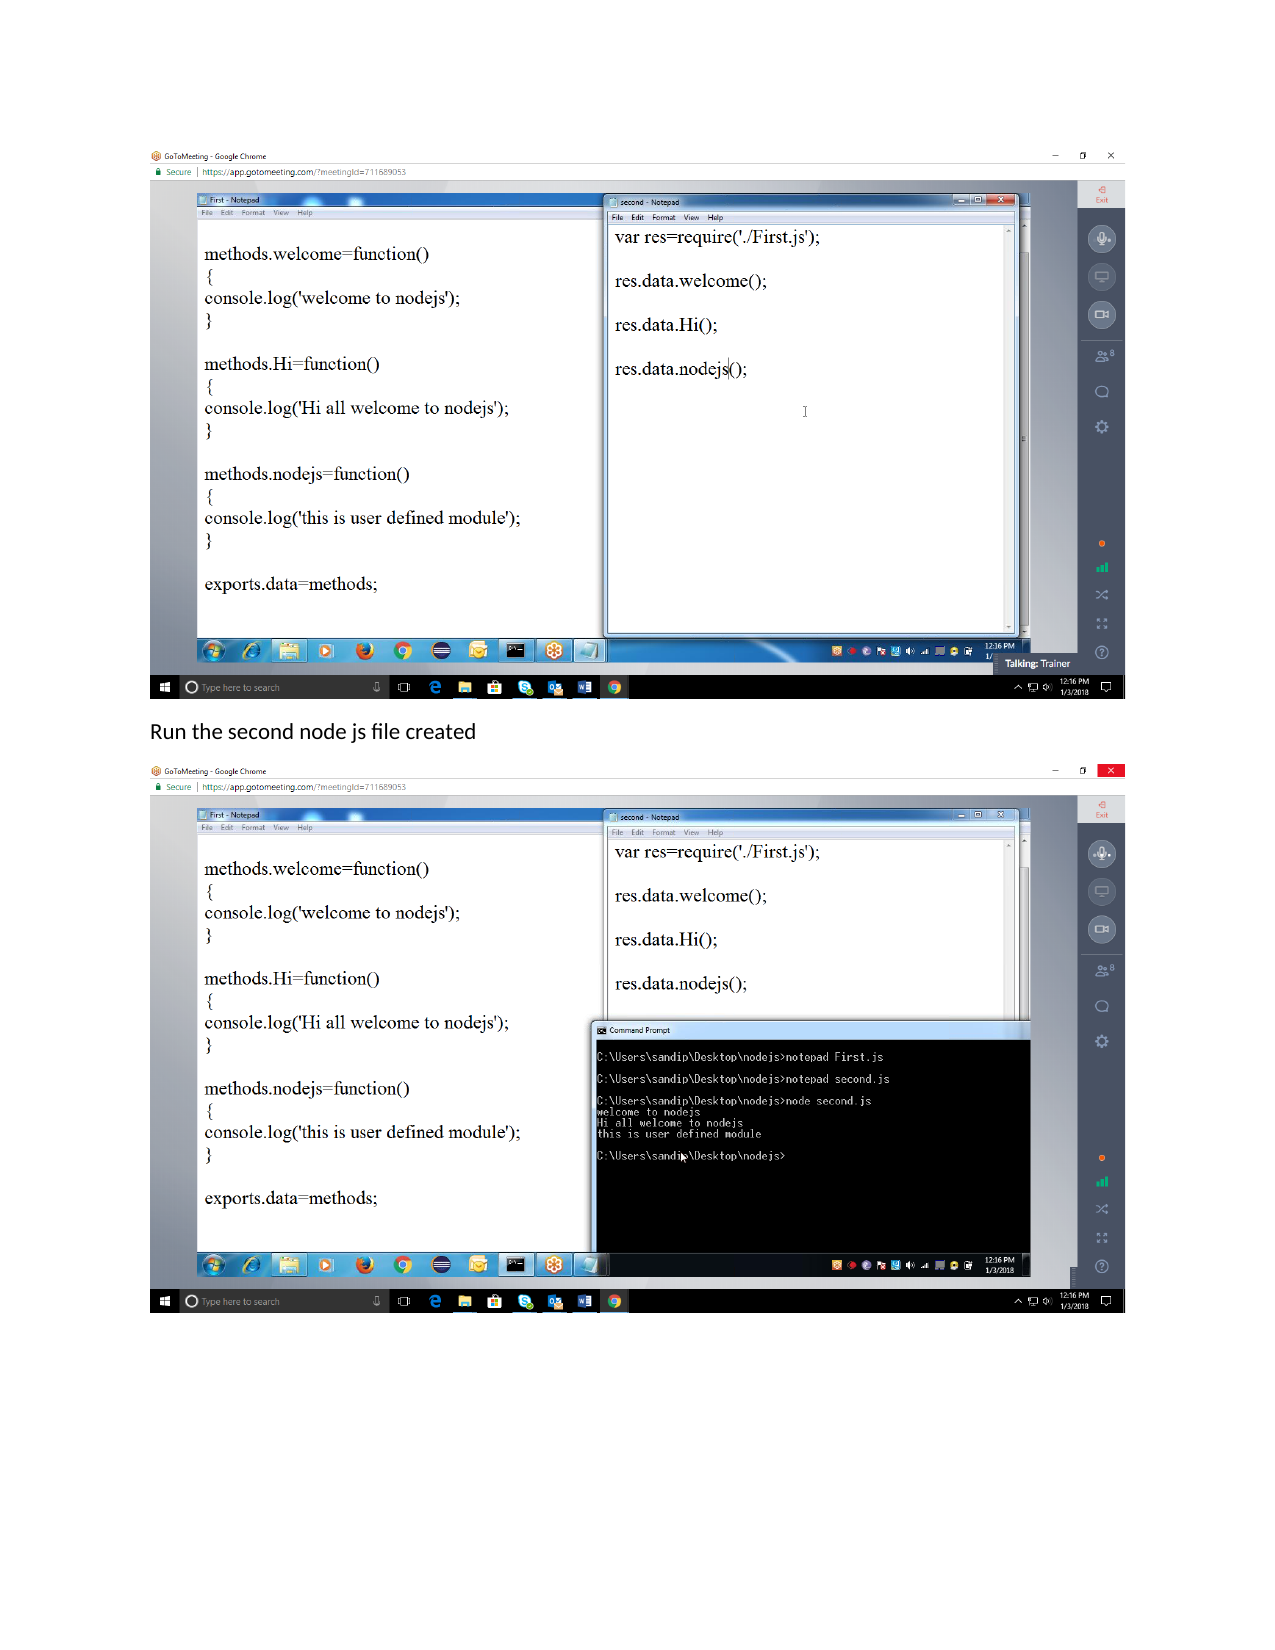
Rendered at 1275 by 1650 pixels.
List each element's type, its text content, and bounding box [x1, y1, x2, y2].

picture [150, 764, 1125, 1313]
text Run the second node js file created [150, 717, 1125, 745]
picture [150, 150, 1125, 699]
